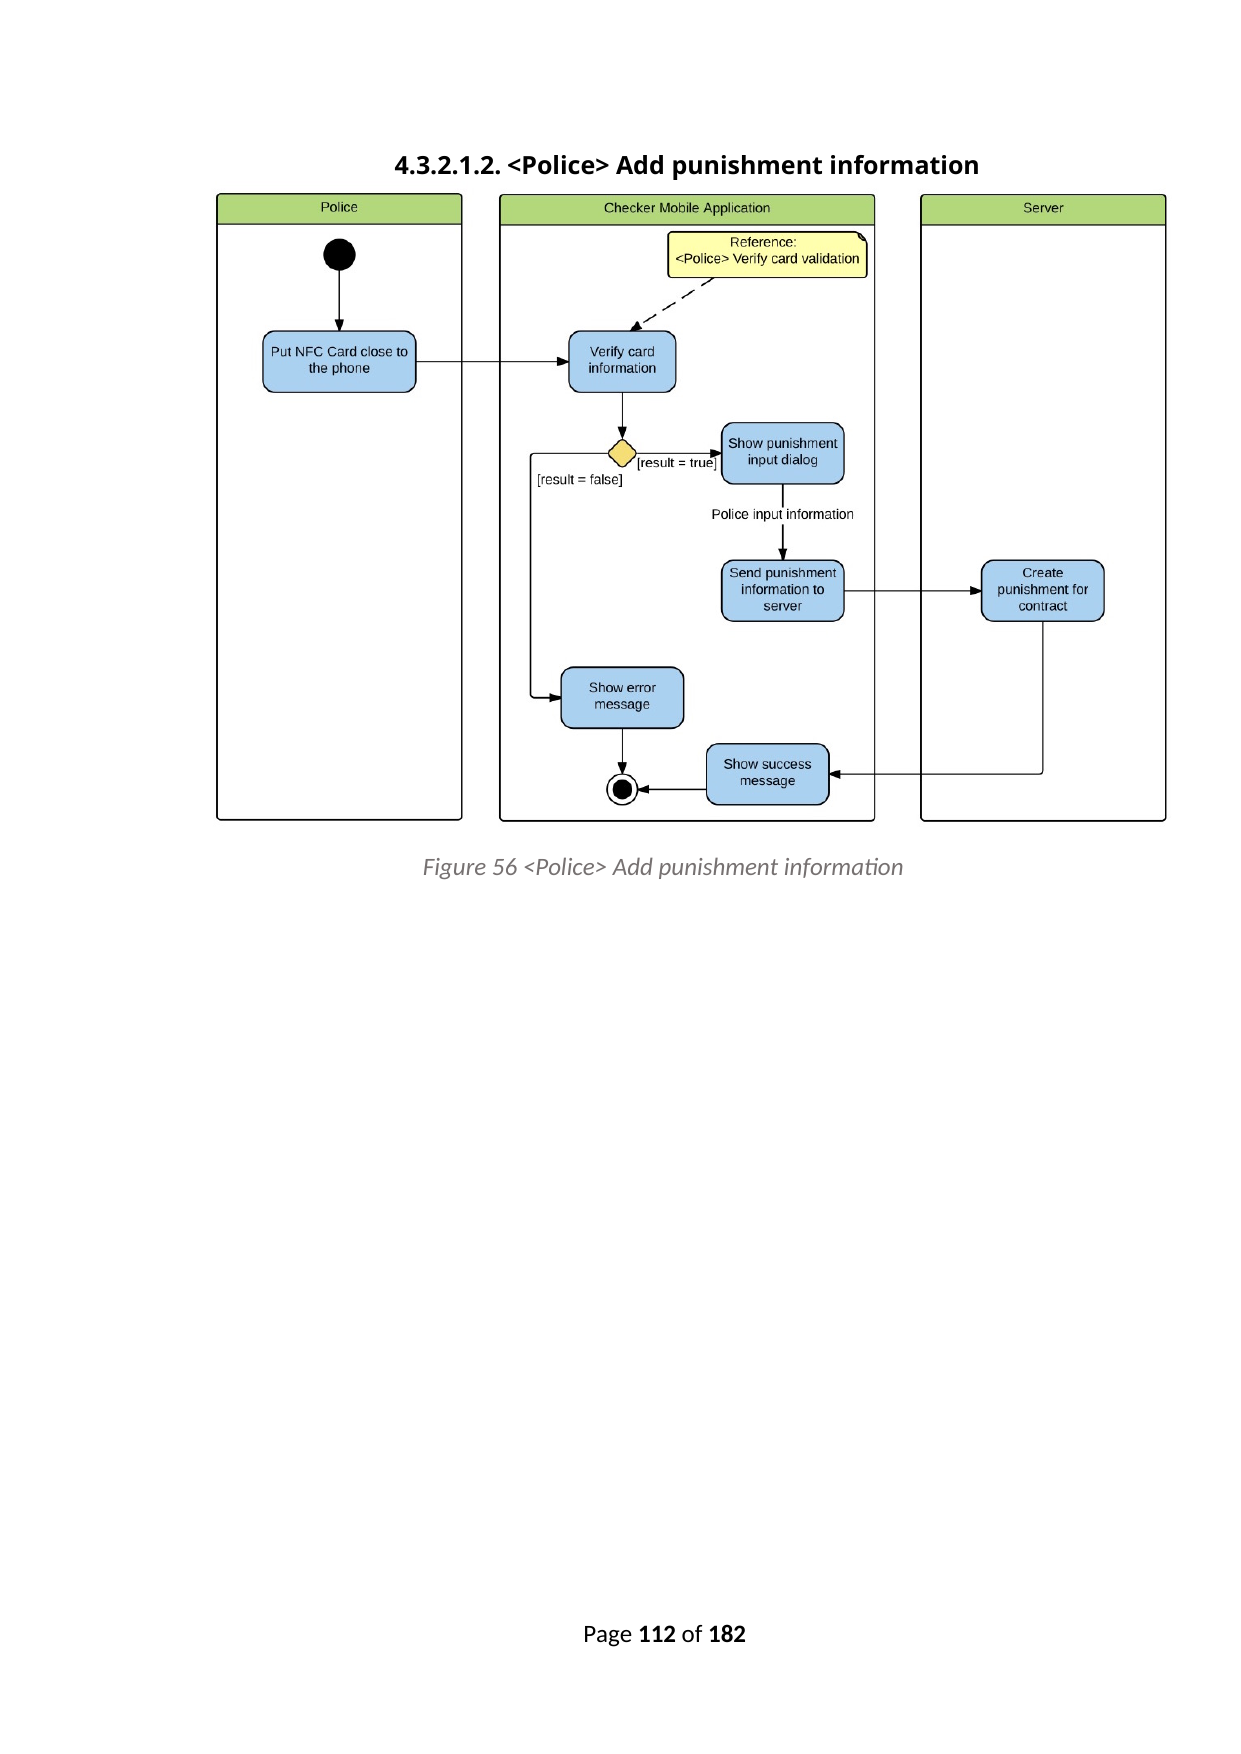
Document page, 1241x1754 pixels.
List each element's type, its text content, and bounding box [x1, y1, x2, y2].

picture [206, 181, 1180, 832]
text Figure <Police> Add punishment information [207, 851, 1122, 881]
subtitle <Police> Add punishment information [394, 148, 1122, 181]
